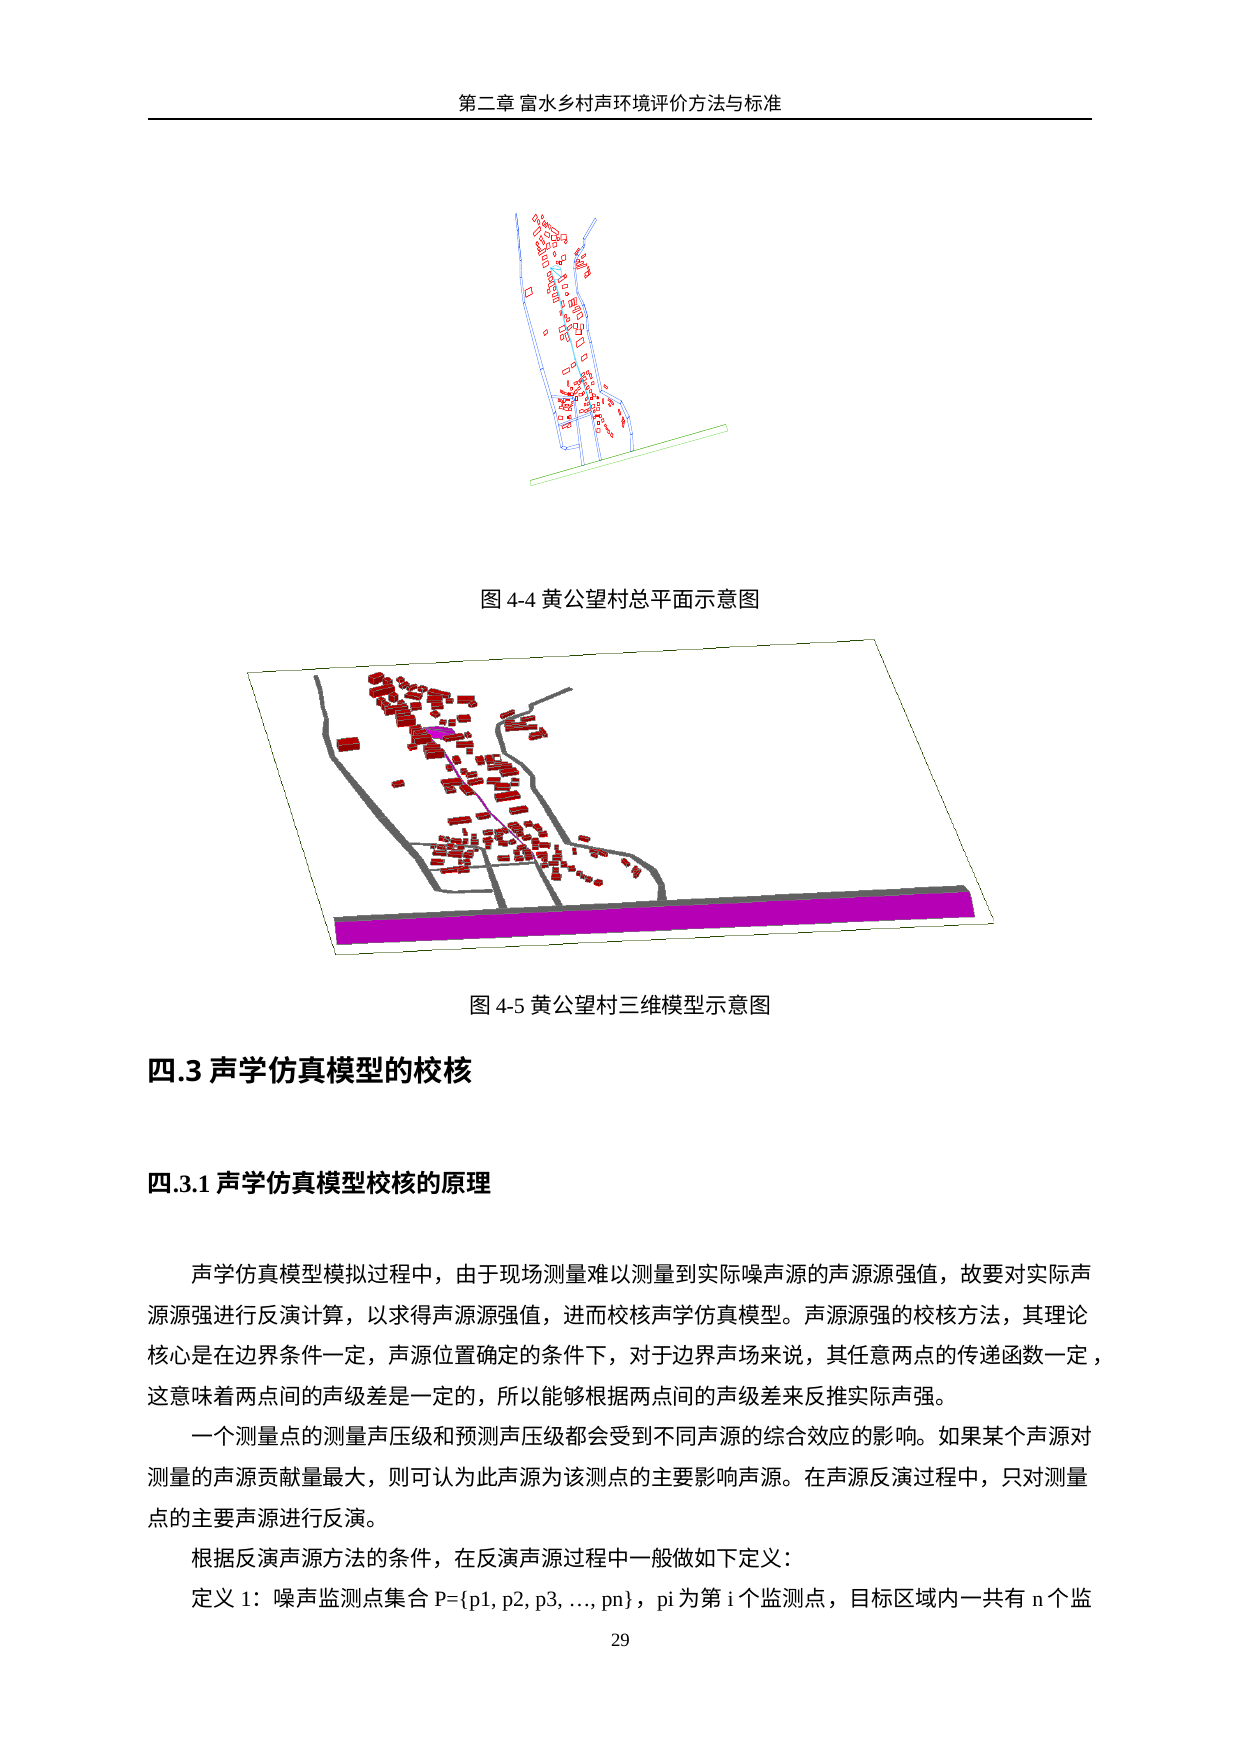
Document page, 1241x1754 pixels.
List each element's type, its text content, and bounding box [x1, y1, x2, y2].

text 图4-4 黄公望村总平面示意图 [148, 582, 1092, 614]
text 一个测量点的测量声压级和预测声压级都会受到不同声源的综合效应的影响。如果某个声源对测量的声源贡献量最大，则可认为此声源为该测点的主要影响声源。在声源反演过程中，只对测量点的主要声源进行反演。 [148, 1419, 1092, 1533]
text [148, 1581, 1092, 1613]
text 声学仿真模型模拟过程中，由于现场测量难以测量到实际噪声源的声源源强值，故要对实际声源源强进行反演计算，以求得声源源强值，进而校核声学仿真模型。声源源强的校核方法，其理论核心是在边界条件一定，声源位置确定的条件下，对于边界声场来说，其任意两点的传递函数一定，这意味着两点间的声级差是一定的，所以能够根据两点间的声级差来反推实际声强。 [148, 1257, 1092, 1411]
text 根据反演声源方法的条件，在反演声源过程中一般做如下定义： [148, 1541, 1092, 1573]
text 图4-5 黄公望村三维模型示意图 [148, 988, 1092, 1021]
text 声学仿真模型校核的原理 [148, 1149, 1092, 1214]
picture [587, 397, 592, 413]
picture [246, 630, 994, 973]
picture [551, 265, 583, 379]
text 声学仿真模型的校核 [148, 1037, 1092, 1102]
